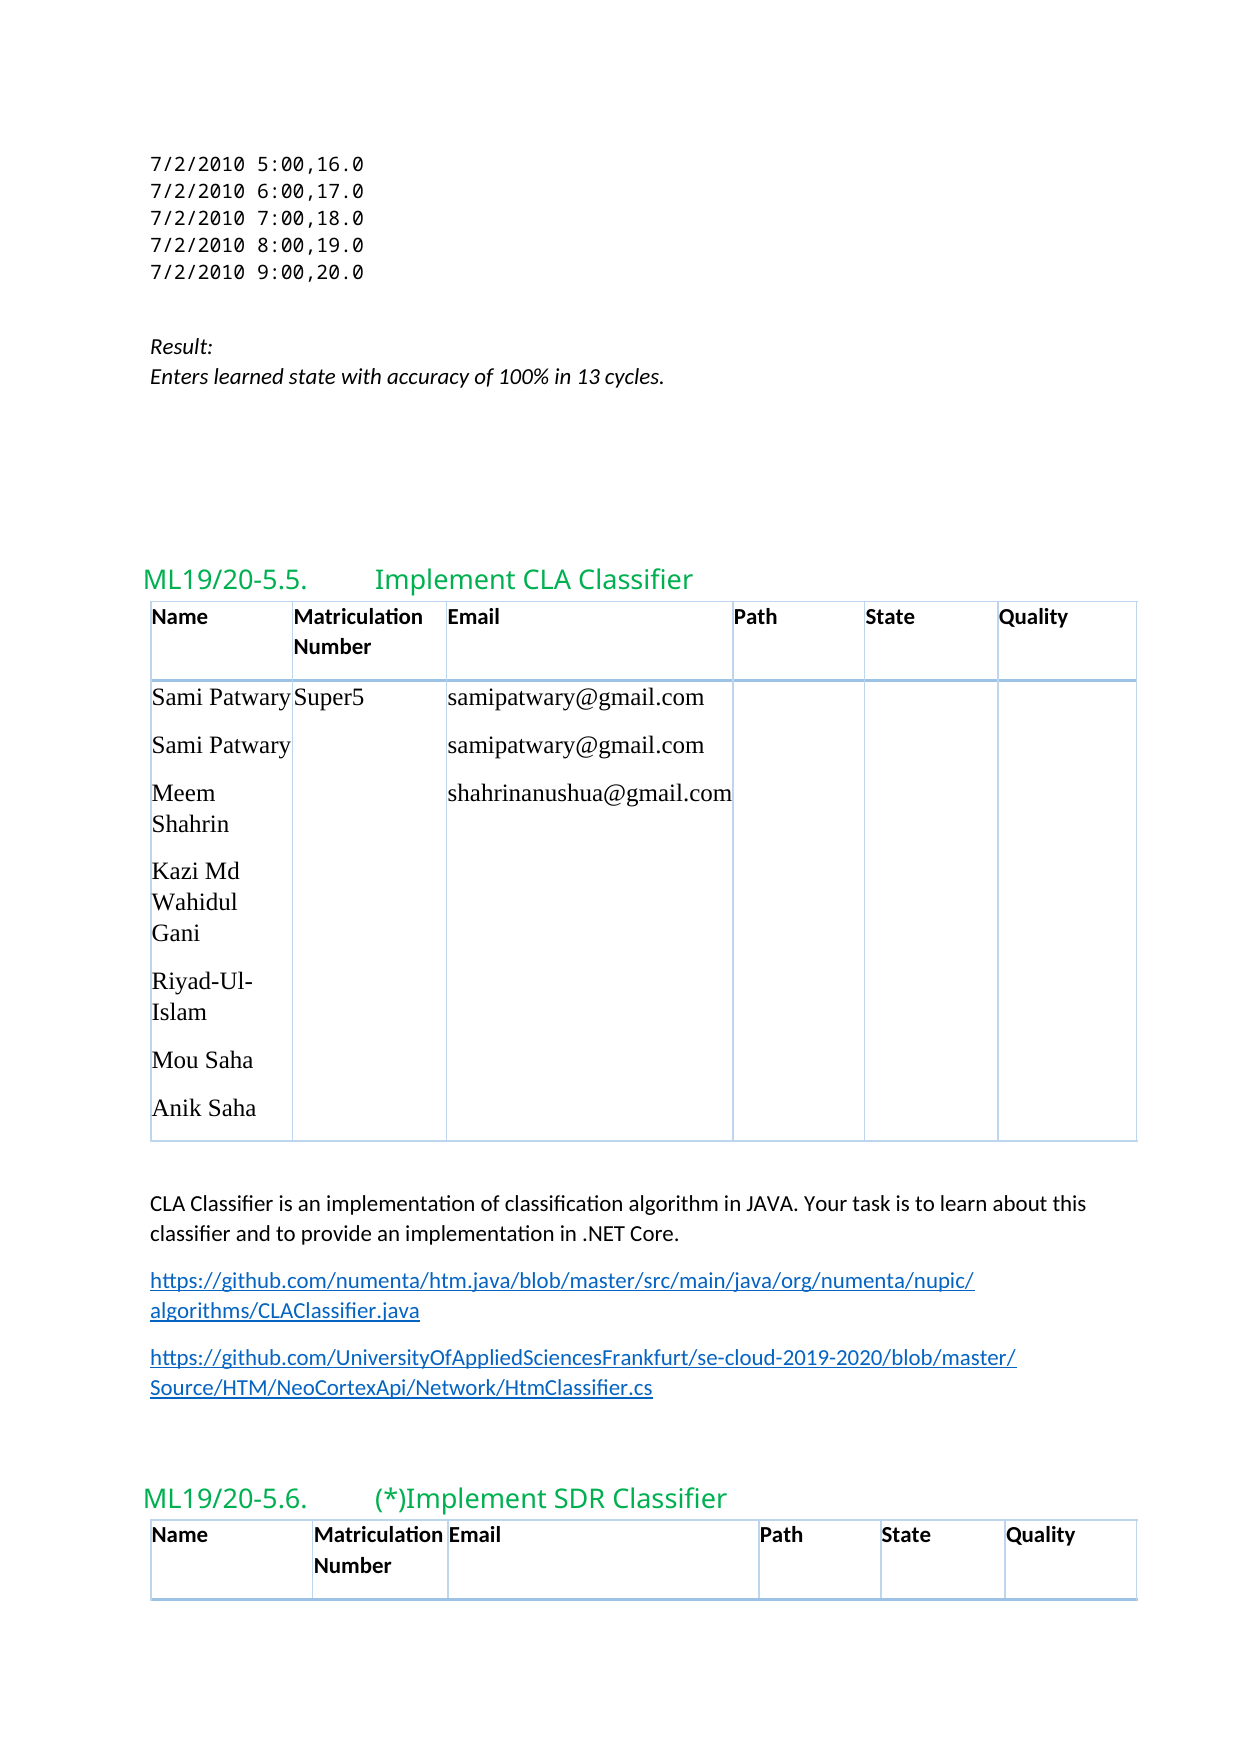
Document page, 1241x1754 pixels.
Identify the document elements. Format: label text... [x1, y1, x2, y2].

text Result: Enters learned state with accuracy of 100% in 13 cycles. [150, 332, 1090, 390]
text 7/2/2010 8:00,19.0 [150, 231, 1090, 258]
text (*)Implement SDR Classifier [143, 1479, 1090, 1516]
table_cell [865, 682, 997, 1140]
text CLA Classifier is an implementation of classification algorithm in JAVA. Your task is to learn about this classifier and to provide an implementation in .NET Core. [150, 1189, 1090, 1247]
table_header Name [152, 1521, 312, 1598]
text Implement CLA Classifier [143, 561, 1090, 598]
table_cell [734, 682, 864, 1140]
table_header Matriculation Number [293, 602, 446, 679]
table_header State [865, 602, 997, 679]
table_cell Super5 [293, 682, 446, 1140]
table_header Matriculation Number [313, 1521, 447, 1598]
table_header State [882, 1521, 1004, 1598]
text 7/2/2010 6:00,17.0 [150, 177, 1090, 204]
text https://github.com/UniversityOfAppliedSciencesFrankfurt/se-cloud-2019-2020/blob/master/Source/HTM/NeoCortexApi/Network/HtmClassifier.cs [150, 1343, 1090, 1401]
table_header Email [447, 602, 732, 679]
text 7/2/2010 7:00,18.0 [150, 204, 1090, 231]
text 7/2/2010 5:00,16.0 [150, 150, 1090, 177]
table_header Quality [999, 602, 1136, 679]
table_cell [999, 682, 1136, 1140]
table_header Email [449, 1521, 758, 1598]
table_header Name [152, 602, 292, 679]
text 7/2/2010 9:00,20.0 [150, 258, 1090, 285]
table_header Path [734, 602, 864, 679]
table_header Quality [1006, 1521, 1136, 1598]
table_cell Sami Patwary Sami Patwary Meem Shahrin Kazi Md Wahidul Gani Riyad-Ul- Islam Mou Saha Anik Saha [152, 682, 292, 1140]
table_header Path [760, 1521, 880, 1598]
text https://github.com/numenta/htm.java/blob/master/src/main/java/org/numenta/nupic/algorithms/CLAClassifier.java [150, 1266, 1090, 1324]
table_cell samipatwary@gmail.com samipatwary@gmail.com shahrinanushua@gmail.com [447, 682, 732, 1140]
